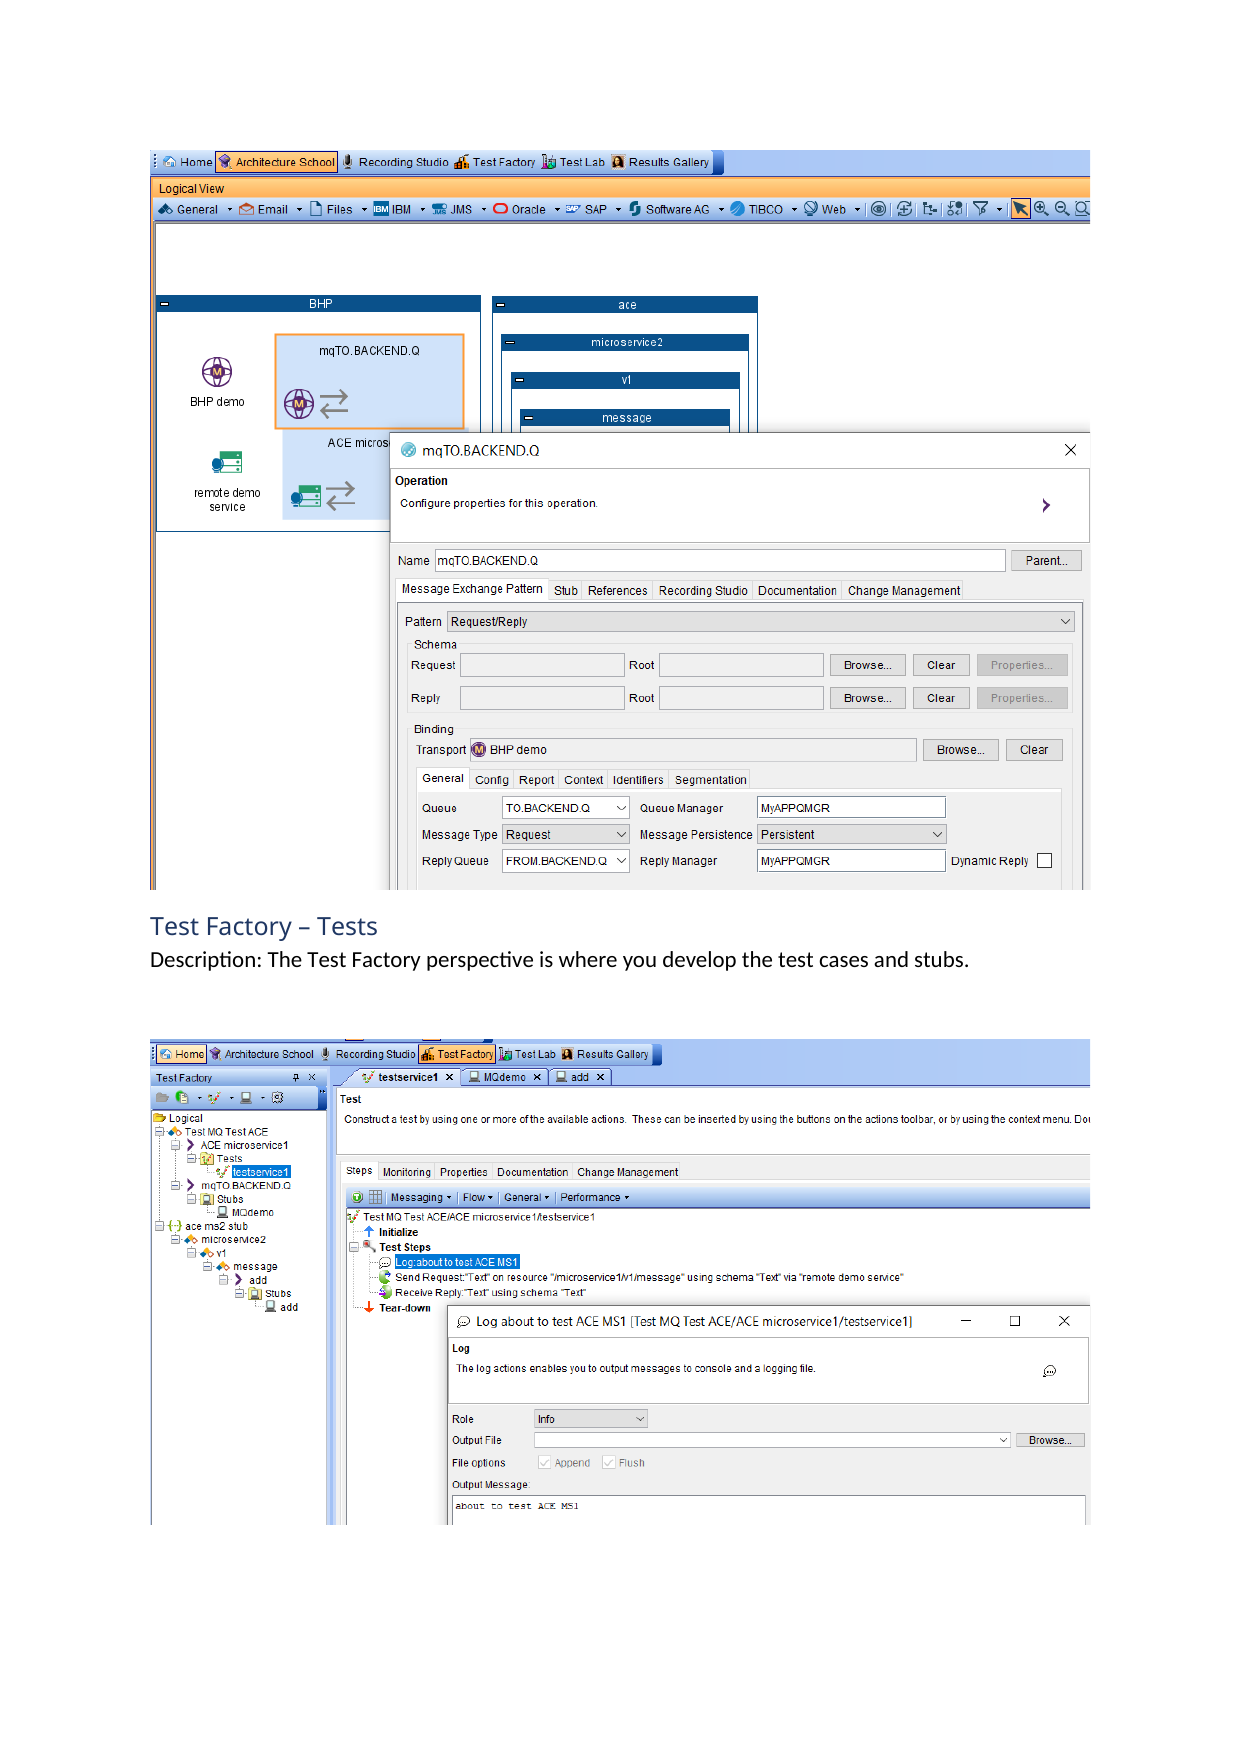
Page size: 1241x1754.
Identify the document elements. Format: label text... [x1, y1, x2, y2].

subtitle Test Factory – Tests [150, 909, 1090, 943]
picture [150, 1039, 1091, 1525]
text Description: The Test Factory perspective is where you develop the test cases and stubs. [150, 946, 1090, 973]
picture [150, 150, 1091, 890]
